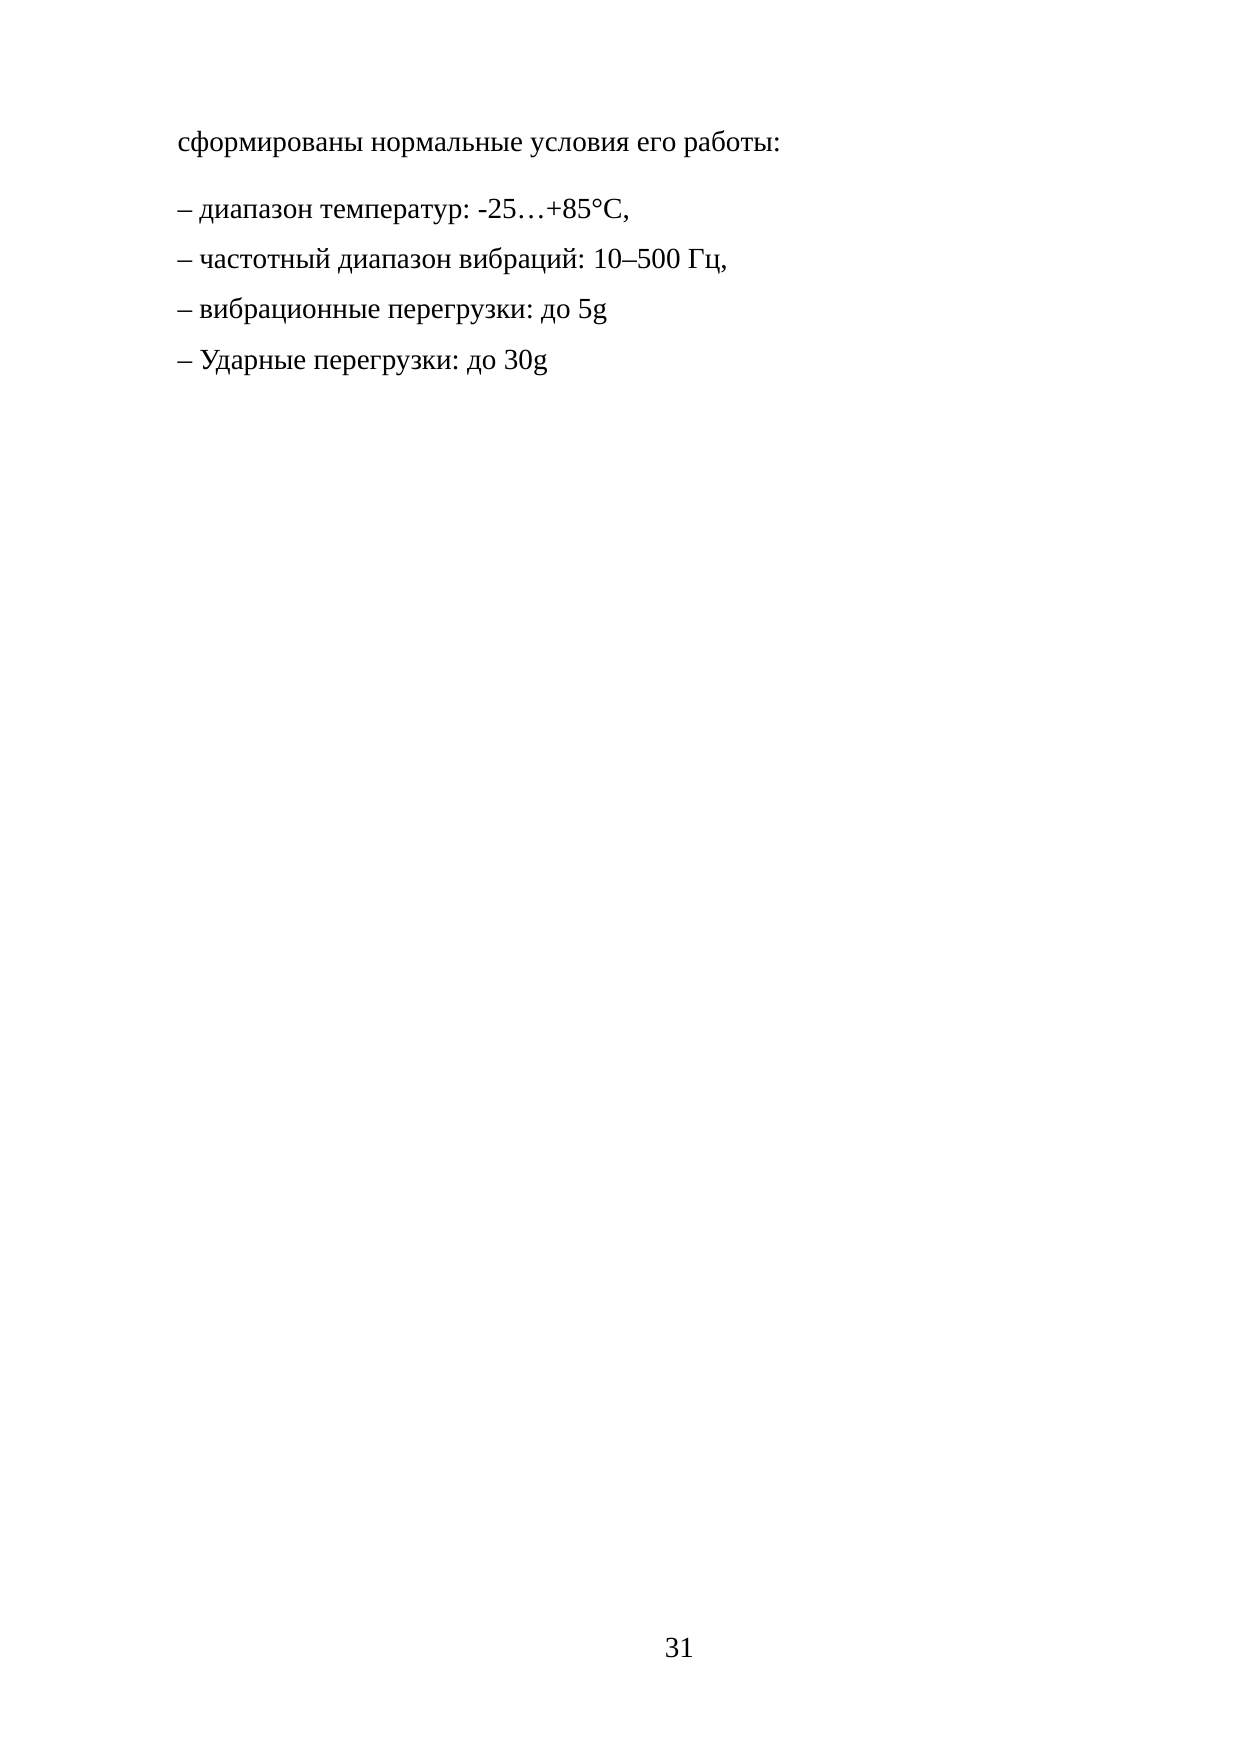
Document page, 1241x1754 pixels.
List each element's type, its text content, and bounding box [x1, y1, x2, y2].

text – частотный диапазон вибраций: 10–500 Гц, [177, 241, 1181, 275]
text – диапазон температур: -25…+85°С, [177, 191, 1181, 224]
text – вибрационные перегрузки: до 5g [177, 292, 1181, 325]
text – Ударные перегрузки: до 30g [177, 342, 1181, 376]
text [177, 124, 1110, 158]
